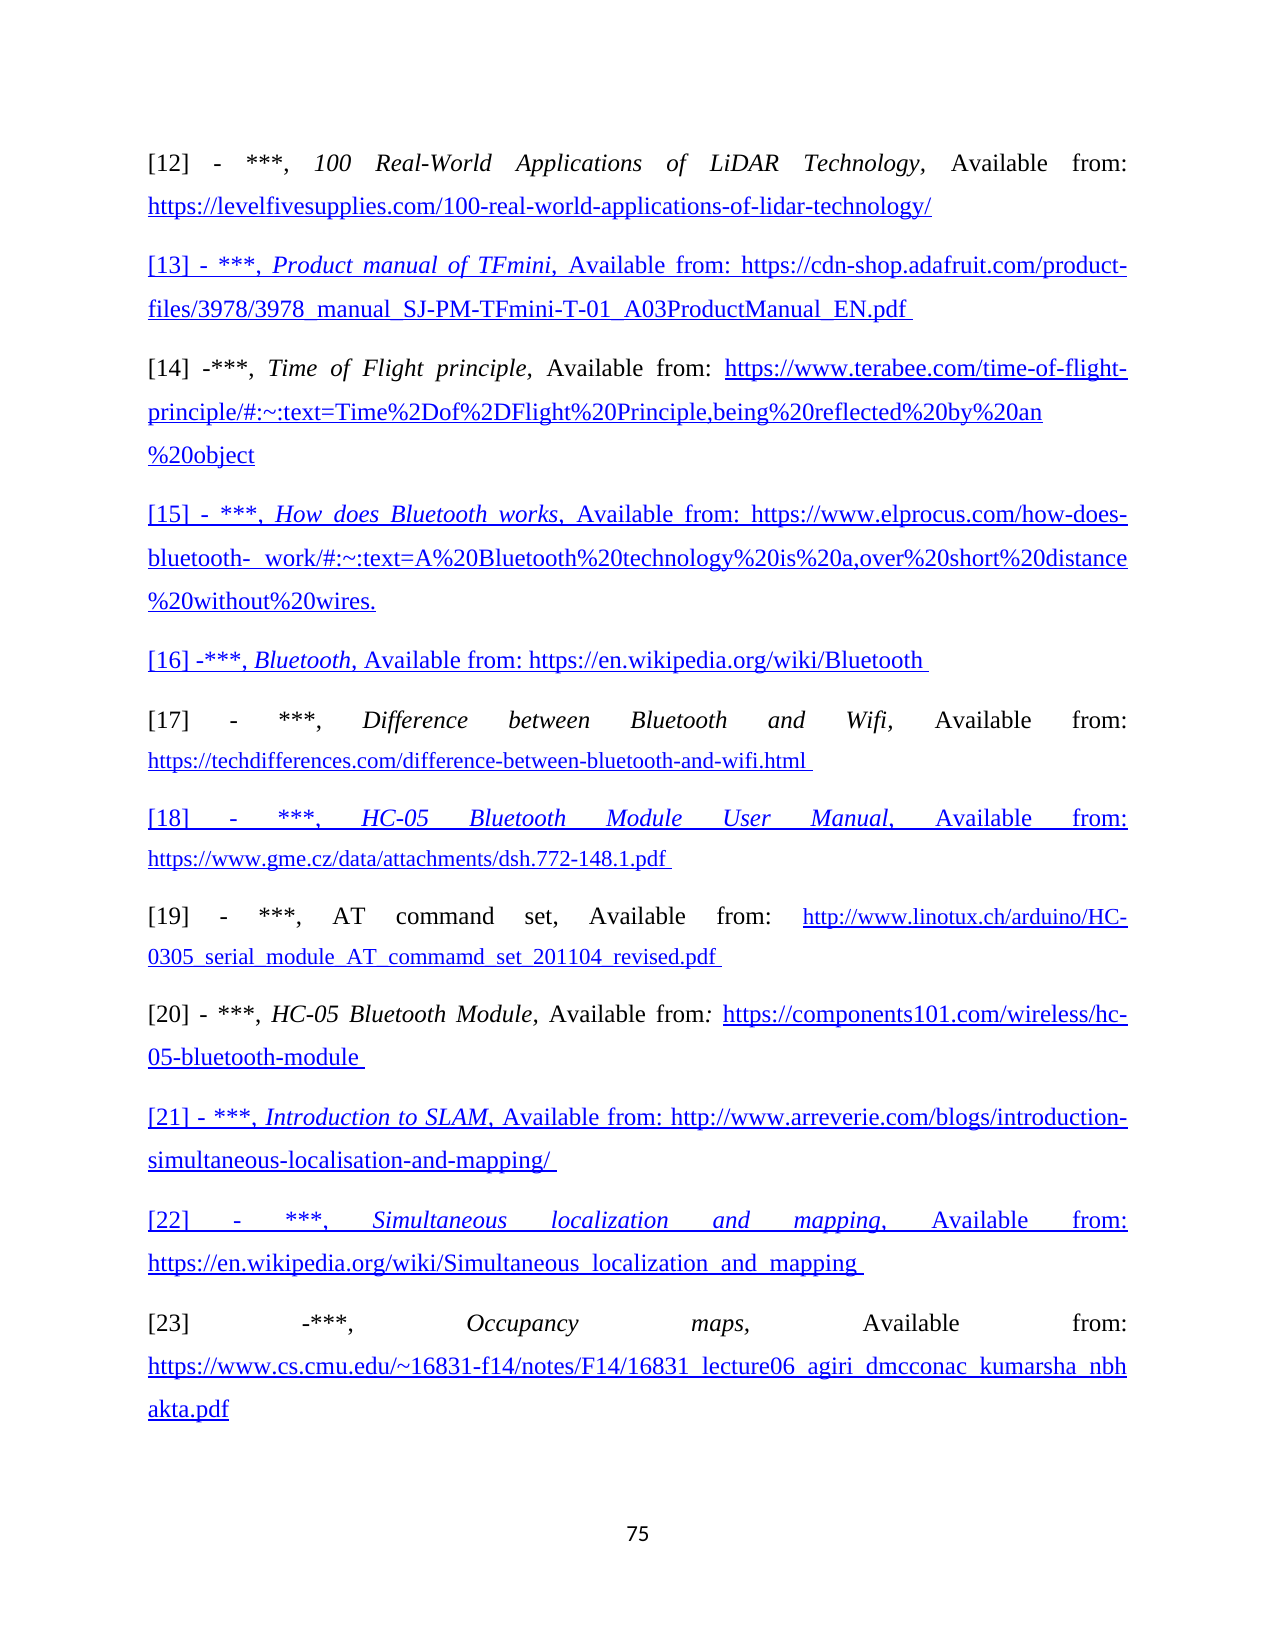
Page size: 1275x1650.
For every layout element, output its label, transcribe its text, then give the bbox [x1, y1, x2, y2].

text [15] - ***, How does Bluetooth works, Available from: https://www.elprocus.com/how-does-bluetooth- work/#:~:text=A%20Bluetooth%20technology%20is%20a,over%20short%20distance%20without%20wires. [148, 526, 1127, 568]
text [18] - ***, HC-05 Bluetooth Module User Manual, Available from: https://www.gme.cz/data/attachments/dsh.772-148.1.pdf [148, 803, 1127, 828]
text [19] - ***, AT command set, Available from: http://www.linotux.ch/arduino/HC-0305_serial_module_AT_commamd_set_201104_revised.pdf [148, 901, 1127, 969]
text [13] - ***, Product manual of TFmini, Available from: https://cdn-shop.adafruit.com/product-files/3978/3978_manual_SJ-PM-TFmini-T-01_A03ProductManual_EN.pdf [148, 277, 1127, 322]
text [13] - ***, Product manual of TFmini, Available from: https://cdn-shop.adafruit.com/product-files/3978/3978_manual_SJ-PM-TFmini-T-01_A03ProductManual_EN.pdf [148, 251, 1127, 276]
text [15] - ***, How does Bluetooth works, Available from: https://www.elprocus.com/how-does-bluetooth- work/#:~:text=A%20Bluetooth%20technology%20is%20a,over%20short%20distance%20without%20wires. [148, 499, 1127, 524]
text [15] - ***, How does Bluetooth works, Available from: https://www.elprocus.com/how-does-bluetooth- work/#:~:text=A%20Bluetooth%20technology%20is%20a,over%20short%20distance%20without%20wires. [148, 569, 1127, 614]
text [12] - ***, 100 Real-World Applications of LiDAR Technology, Available from: https://levelfivesupplies.com/100-real-world-applications-of-lidar-technology/ [148, 148, 1127, 219]
text [23] -***, Occupancy maps, Available from: https://www.cs.cmu.edu/~16831-f14/notes/F14/16831_lecture06_agiri_dmcconac_kumarsha_nbhakta.pdf [148, 1308, 1127, 1376]
text [23] -***, Occupancy maps, Available from: https://www.cs.cmu.edu/~16831-f14/notes/F14/16831_lecture06_agiri_dmcconac_kumarsha_nbhakta.pdf [148, 1378, 1127, 1423]
text [18] - ***, HC-05 Bluetooth Module User Manual, Available from: https://www.gme.cz/data/attachments/dsh.772-148.1.pdf [148, 830, 1127, 872]
text [17] - ***, Difference between Bluetooth and Wifi, Available from: https://techdifferences.com/difference-between-bluetooth-and-wifi.html [148, 705, 1127, 773]
text [21] - ***, Introduction to SLAM, Available from: http://www.arreverie.com/blogs/introduction-simultaneous-localisation-and-mapping/ [148, 1129, 1127, 1174]
text [22] - ***, Simultaneous localization and mapping, Available from: https://en.wikipedia.org/wiki/Simultaneous_localization_and_mapping [148, 1205, 1127, 1230]
text [20] - ***, HC-05 Bluetooth Module, Available from: https://components101.com/wireless/hc-05-bluetooth-module [148, 999, 1127, 1071]
text [14] -***, Time of Flight principle, Available from: https://www.terabee.com/time-of-flight-principle/#:~:text=Time%2Dof%2DFlight%20Principle,being%20reflected%20by%20an%20object [148, 353, 1127, 468]
text [16] -***, Bluetooth, Available from: https://en.wikipedia.org/wiki/Bluetooth [148, 646, 1127, 674]
text [22] - ***, Simultaneous localization and mapping, Available from: https://en.wikipedia.org/wiki/Simultaneous_localization_and_mapping [148, 1232, 1127, 1277]
text [21] - ***, Introduction to SLAM, Available from: http://www.arreverie.com/blogs/introduction-simultaneous-localisation-and-mapping/ [148, 1102, 1127, 1127]
